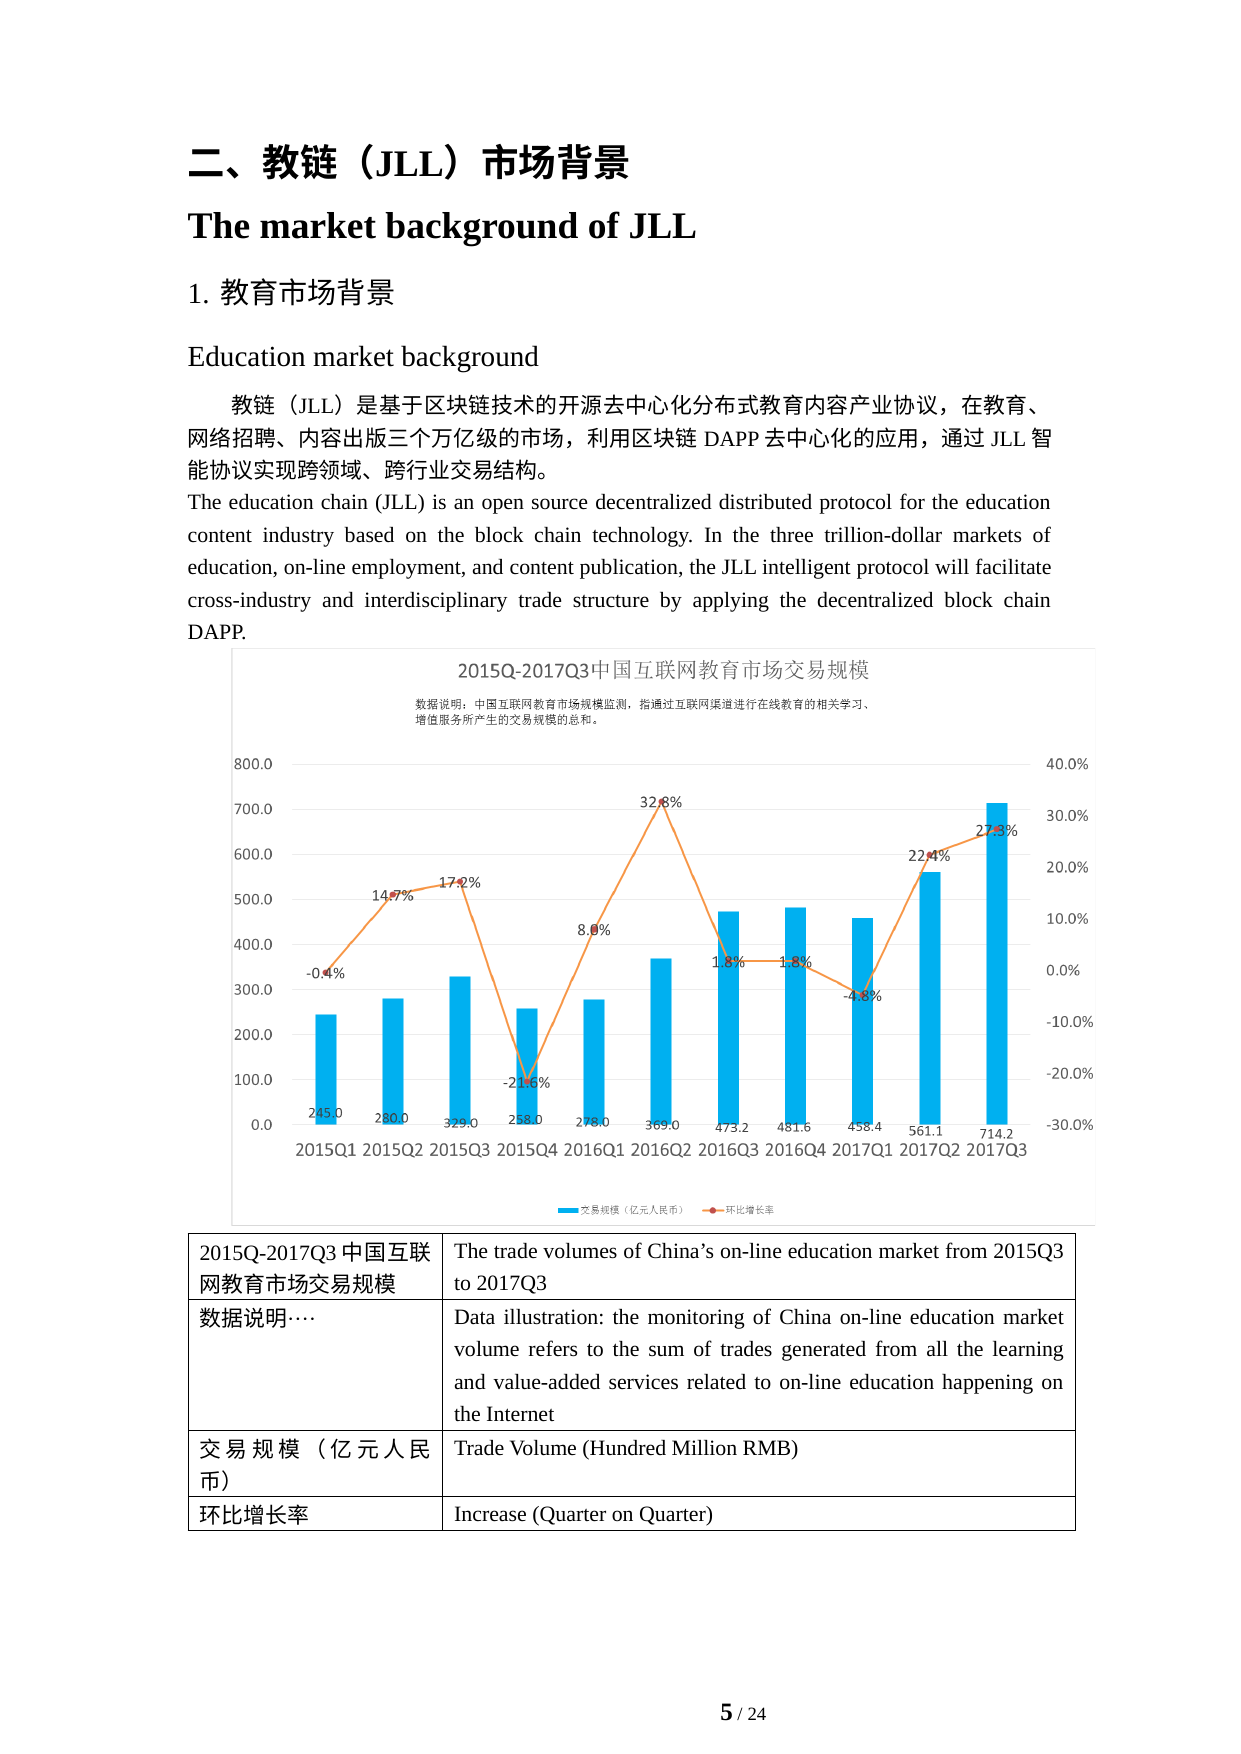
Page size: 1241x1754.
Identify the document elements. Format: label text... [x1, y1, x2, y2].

table_header The trade volumes of China’s on-line education market from 2015Q3 to 2017Q3 [443, 1234, 1075, 1299]
table_cell 交易规模（亿元人民币） [189, 1431, 442, 1496]
table_cell Increase (Quarter on Quarter) [443, 1497, 1075, 1530]
text The market background of JLL [187, 193, 1053, 258]
table_cell 数据说明···· [189, 1300, 442, 1430]
list 教育市场背景 [187, 258, 1053, 323]
table_cell 环比增长率 [189, 1497, 442, 1530]
text 教链（JLL）是基于区块链技术的开源去中心化分布式教育内容产业协议，在教育、网络招聘、内容出版三个万亿级的市场，利用区块链DAPP去中心化的应用，通过JLL智能协议实现跨领域、跨行业交易结构。 [187, 388, 1053, 486]
picture [231, 648, 1096, 1226]
text The education chain (JLL) is an open source decentralized distributed protocol for the education content industry based on the block chain technology. In the three trillion-dollar markets of education, on-line employment, and content publication, the JLL intelligent protocol will facilitate cross-industry and interdisciplinary trade structure by applying the decentralized block chain DAPP. [187, 486, 1053, 648]
table_cell Data illustration: the monitoring of China on-line education market volume refers to the sum of trades generated from all the learning and value-added services related to on-line education happening on the Internet [443, 1300, 1075, 1430]
text Education market background [187, 323, 1053, 388]
list 教链（JLL）市场背景 [187, 128, 1053, 193]
table_cell Trade Volume (Hundred Million RMB) [443, 1431, 1075, 1496]
table_header 2015Q-2017Q3中国互联网教育市场交易规模 [189, 1234, 442, 1299]
